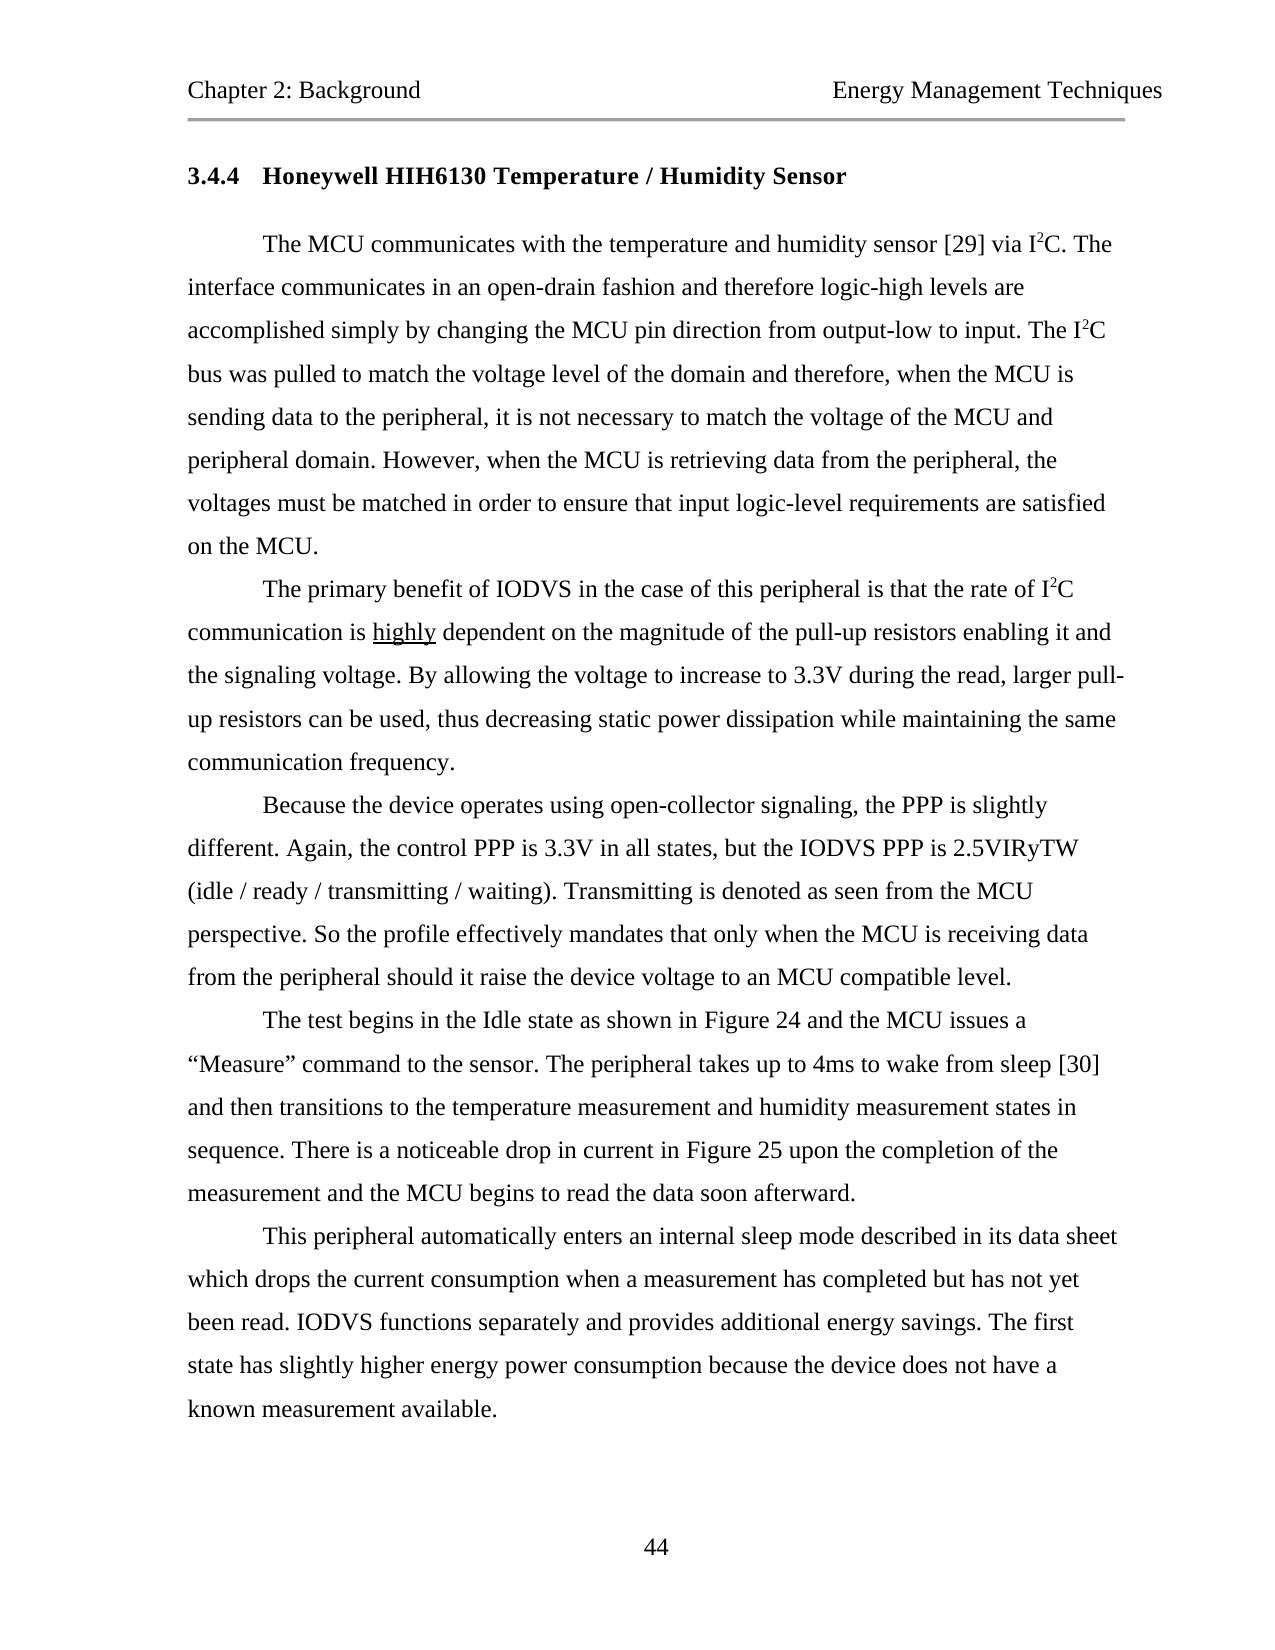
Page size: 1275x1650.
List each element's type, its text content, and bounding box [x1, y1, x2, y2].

text This peripheral automatically enters an internal sleep mode described in its data sheet which drops the current consumption when a measurement has completed but has not yet been read. IODVS functions separately and provides additional energy savings. The first state has slightly higher energy power consumption because the device does not have a known measurement available. [187, 1221, 1125, 1422]
subtitle Honeywell HIH6130 Temperature / Humidity Sensor [187, 161, 1125, 190]
text The MCU communicates with the temperature and humidity sensor via I2C. The interface communicates in an open-drain fashion and therefore logic-high levels are accomplished simply by changing the MCU pin direction from output-low to input. The I2C bus was pulled to match the voltage level of the domain and therefore, when the MCU is sending data to the peripheral, it is not necessary to match the voltage of the MCU and peripheral domain. However, when the MCU is retrieving data from the peripheral, the voltages must be matched in order to ensure that input logic-level requirements are satisfied on the MCU. [187, 229, 1125, 560]
text The primary benefit of IODVS in the case of this peripheral is that the rate of I2C communication is highly dependent on the magnitude of the pull-up resistors enabling it and the signaling voltage. By allowing the voltage to increase to 3.3V during the read, larger pull-up resistors can be used, thus decreasing static power dissipation while maintaining the same communication frequency. [187, 574, 1125, 776]
text The test begins in the Idle state as shown in Figure 24 and the MCU issues a “Measure” command to the sensor. The peripheral takes up to 4ms to wake from sleep and then transitions to the temperature measurement and humidity measurement states in sequence. There is a noticeable drop in current in Figure 25 upon the completion of the measurement and the MCU begins to read the data soon afterward. [187, 1006, 1125, 1207]
text Because the device operates using open-collector signaling, the PPP is slightly different. Again, the control PPP is 3.3V in all states, but the IODVS PPP is 2.5VIRyTW (idle / ready / transmitting / waiting). Transmitting is denoted as seen from the MCU perspective. So the profile effectively mandates that only when the MCU is receiving data from the peripheral should it raise the device voltage to an MCU compatible level. [187, 790, 1125, 991]
